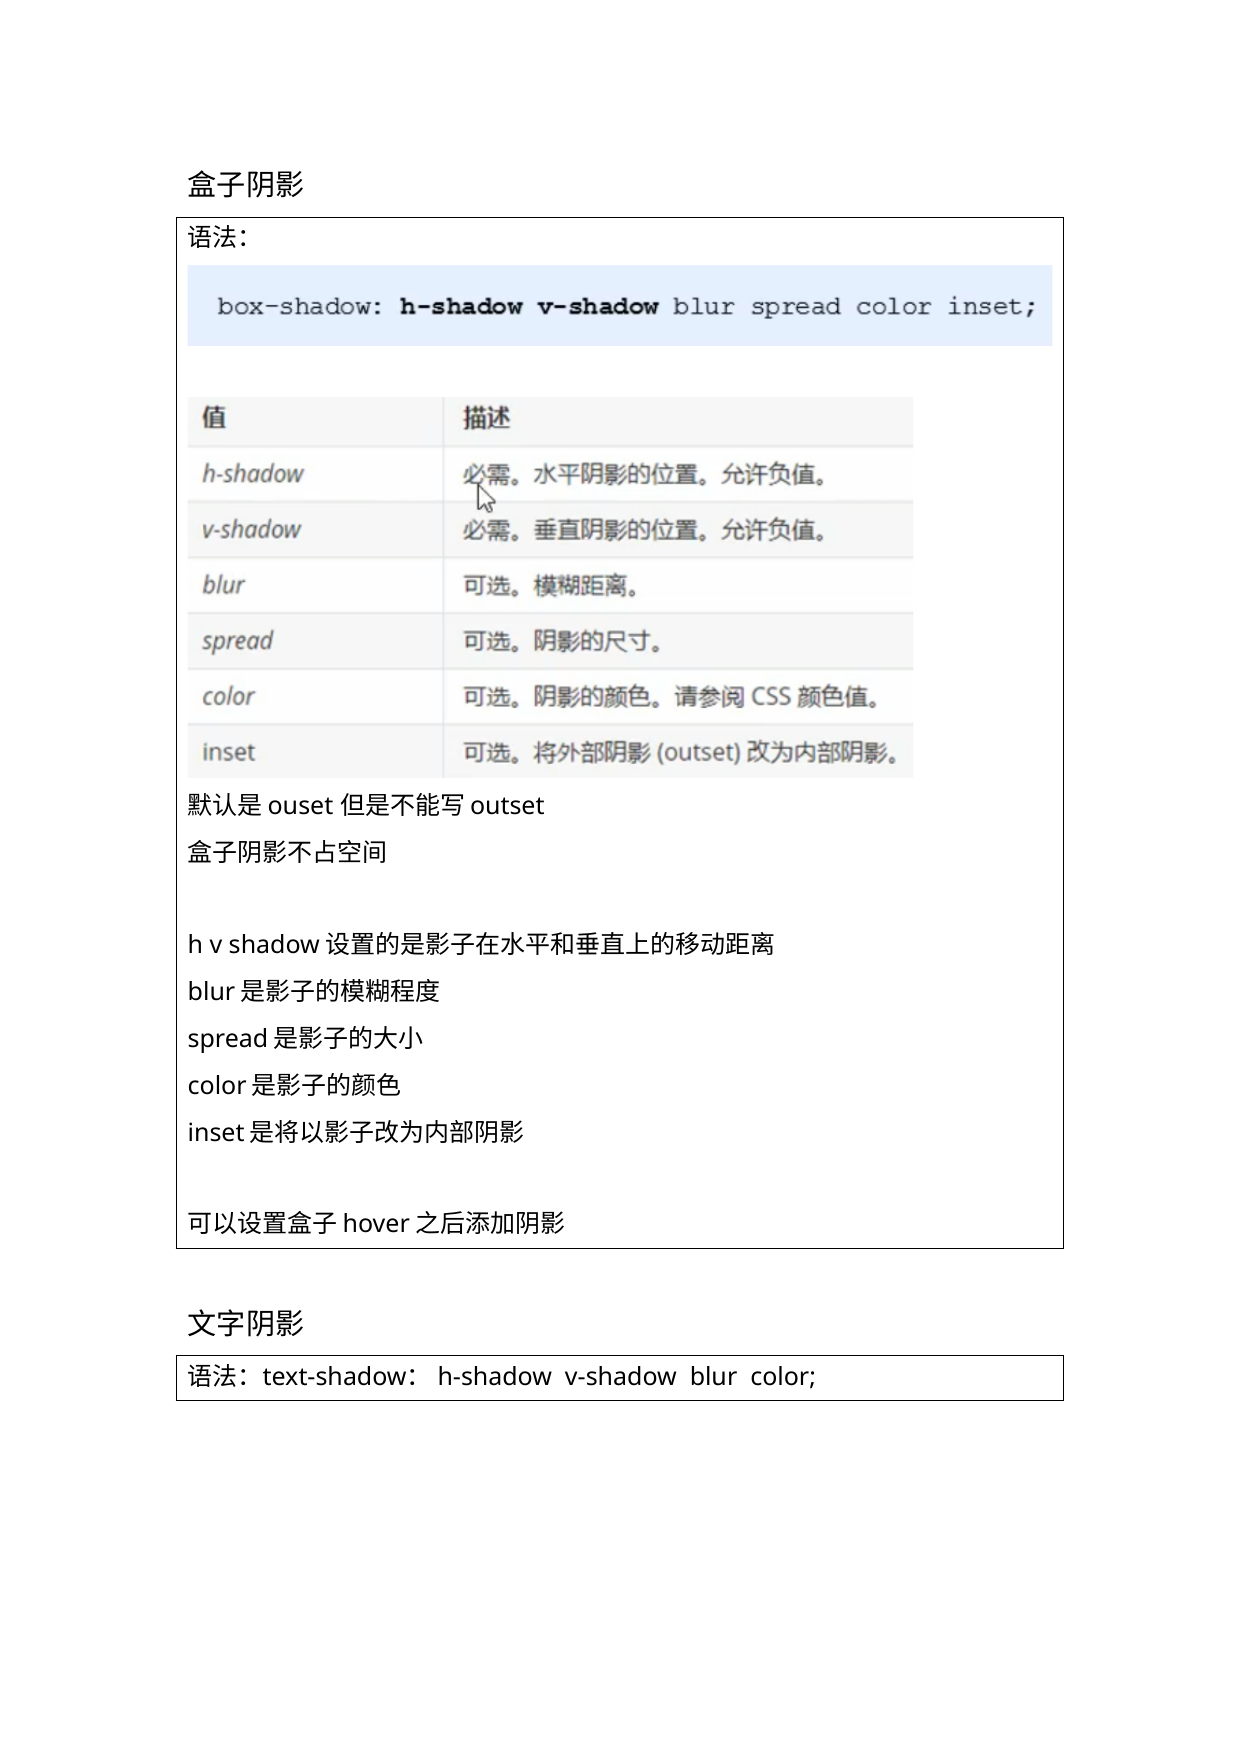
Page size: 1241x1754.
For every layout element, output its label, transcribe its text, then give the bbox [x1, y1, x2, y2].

table_header 语法：text-shadow： h-shadow v-shadow blur color; [177, 1356, 1063, 1400]
picture [187, 397, 914, 778]
table_header 语法： 默认是ouset 但是不能写outset 盒子阴影不占空间 h v shadow设置的是影子在水平和垂直上的移动距离 blur是影子的模糊程度 spread是影子的大小 color是影子的颜色 inset是将以影子改为内部阴影 可以设置盒子hover之后添加阴影 [177, 218, 1063, 1248]
text 文字阴影 [187, 1300, 1053, 1343]
picture [187, 265, 1053, 346]
text 盒子阴影 [187, 162, 1053, 204]
